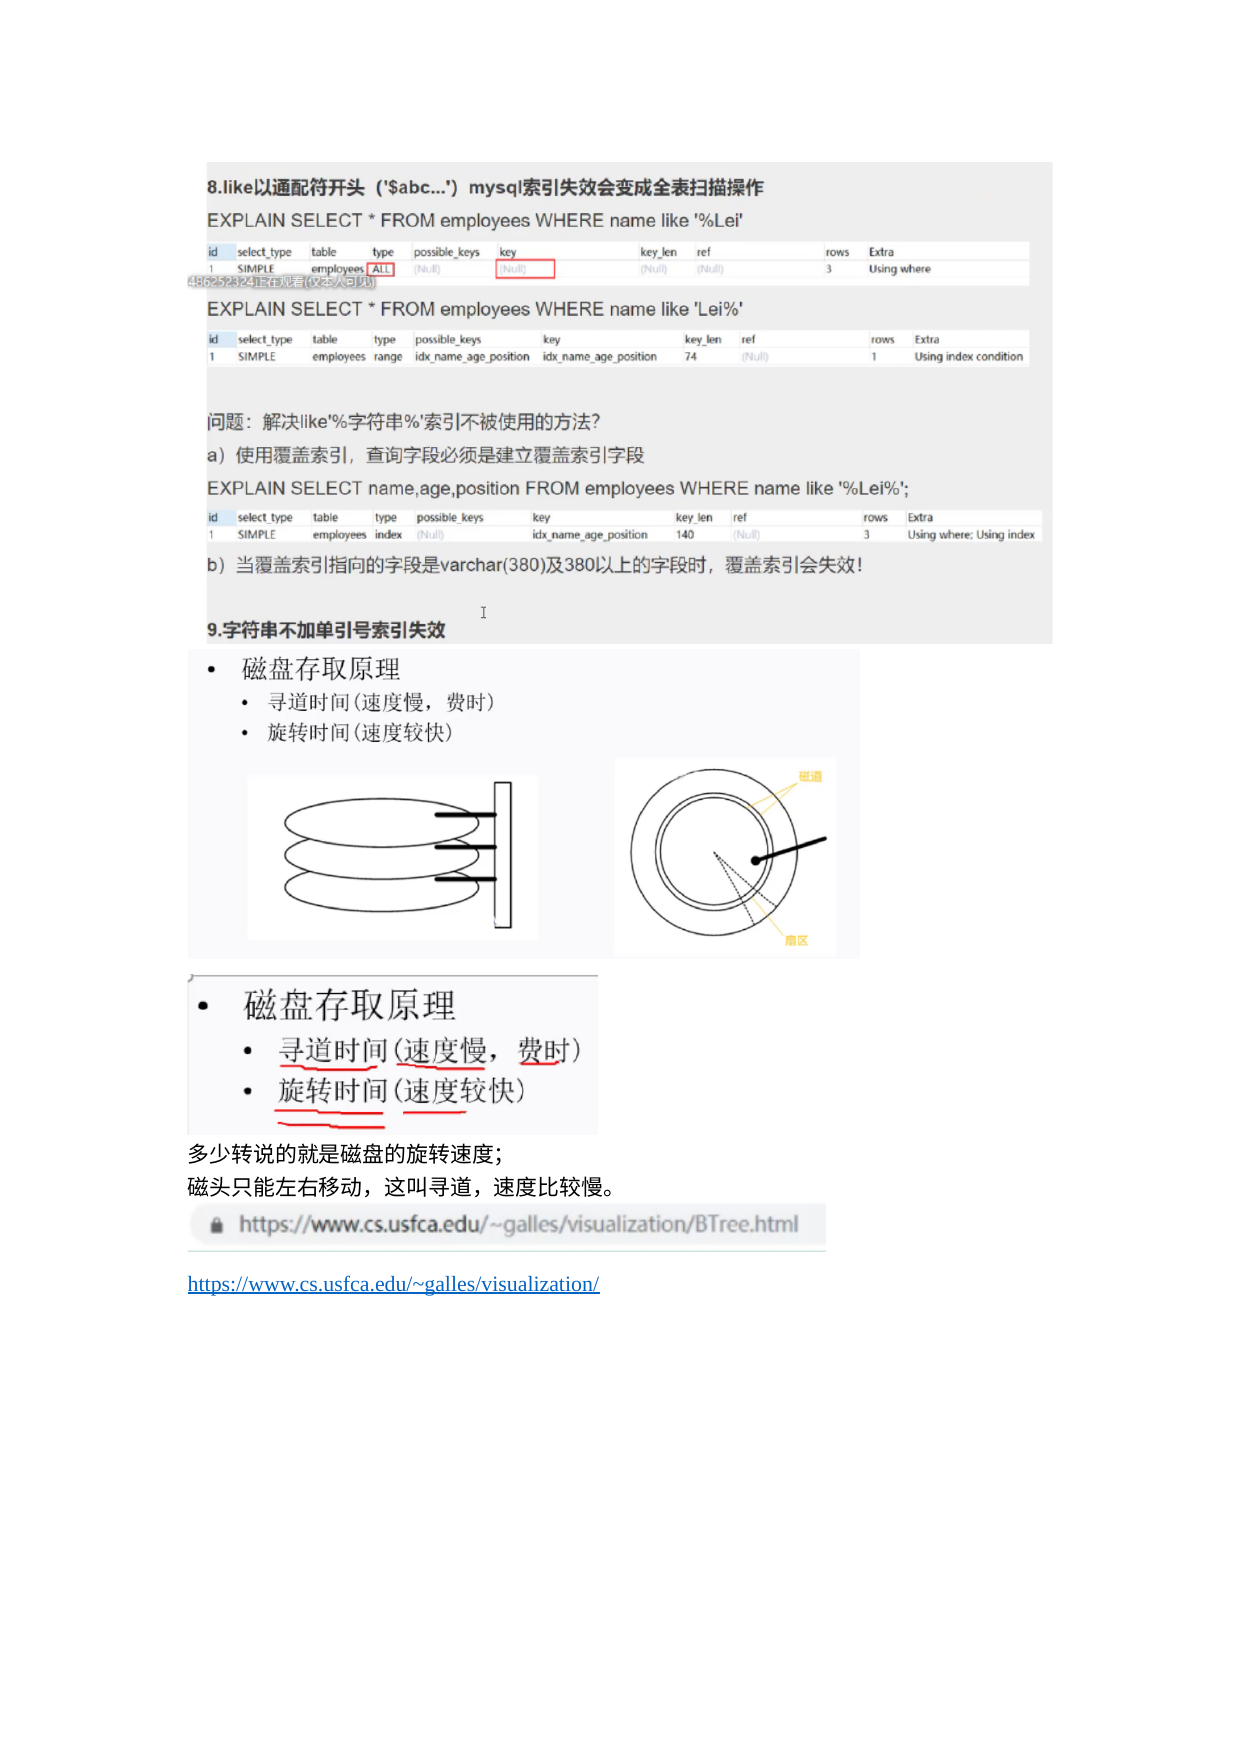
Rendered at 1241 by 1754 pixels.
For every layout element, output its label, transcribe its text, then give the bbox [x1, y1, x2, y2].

text https://www.cs.usfca.edu/~galles/visualization/ [187, 1267, 1053, 1299]
picture [187, 974, 598, 1135]
picture [187, 649, 861, 959]
text 磁头只能左右移动，这叫寻道，速度比较慢。 [187, 1169, 1053, 1202]
picture [187, 162, 1053, 644]
text 多少转说的就是磁盘的旋转速度； [187, 1137, 1053, 1169]
picture [187, 1202, 827, 1252]
